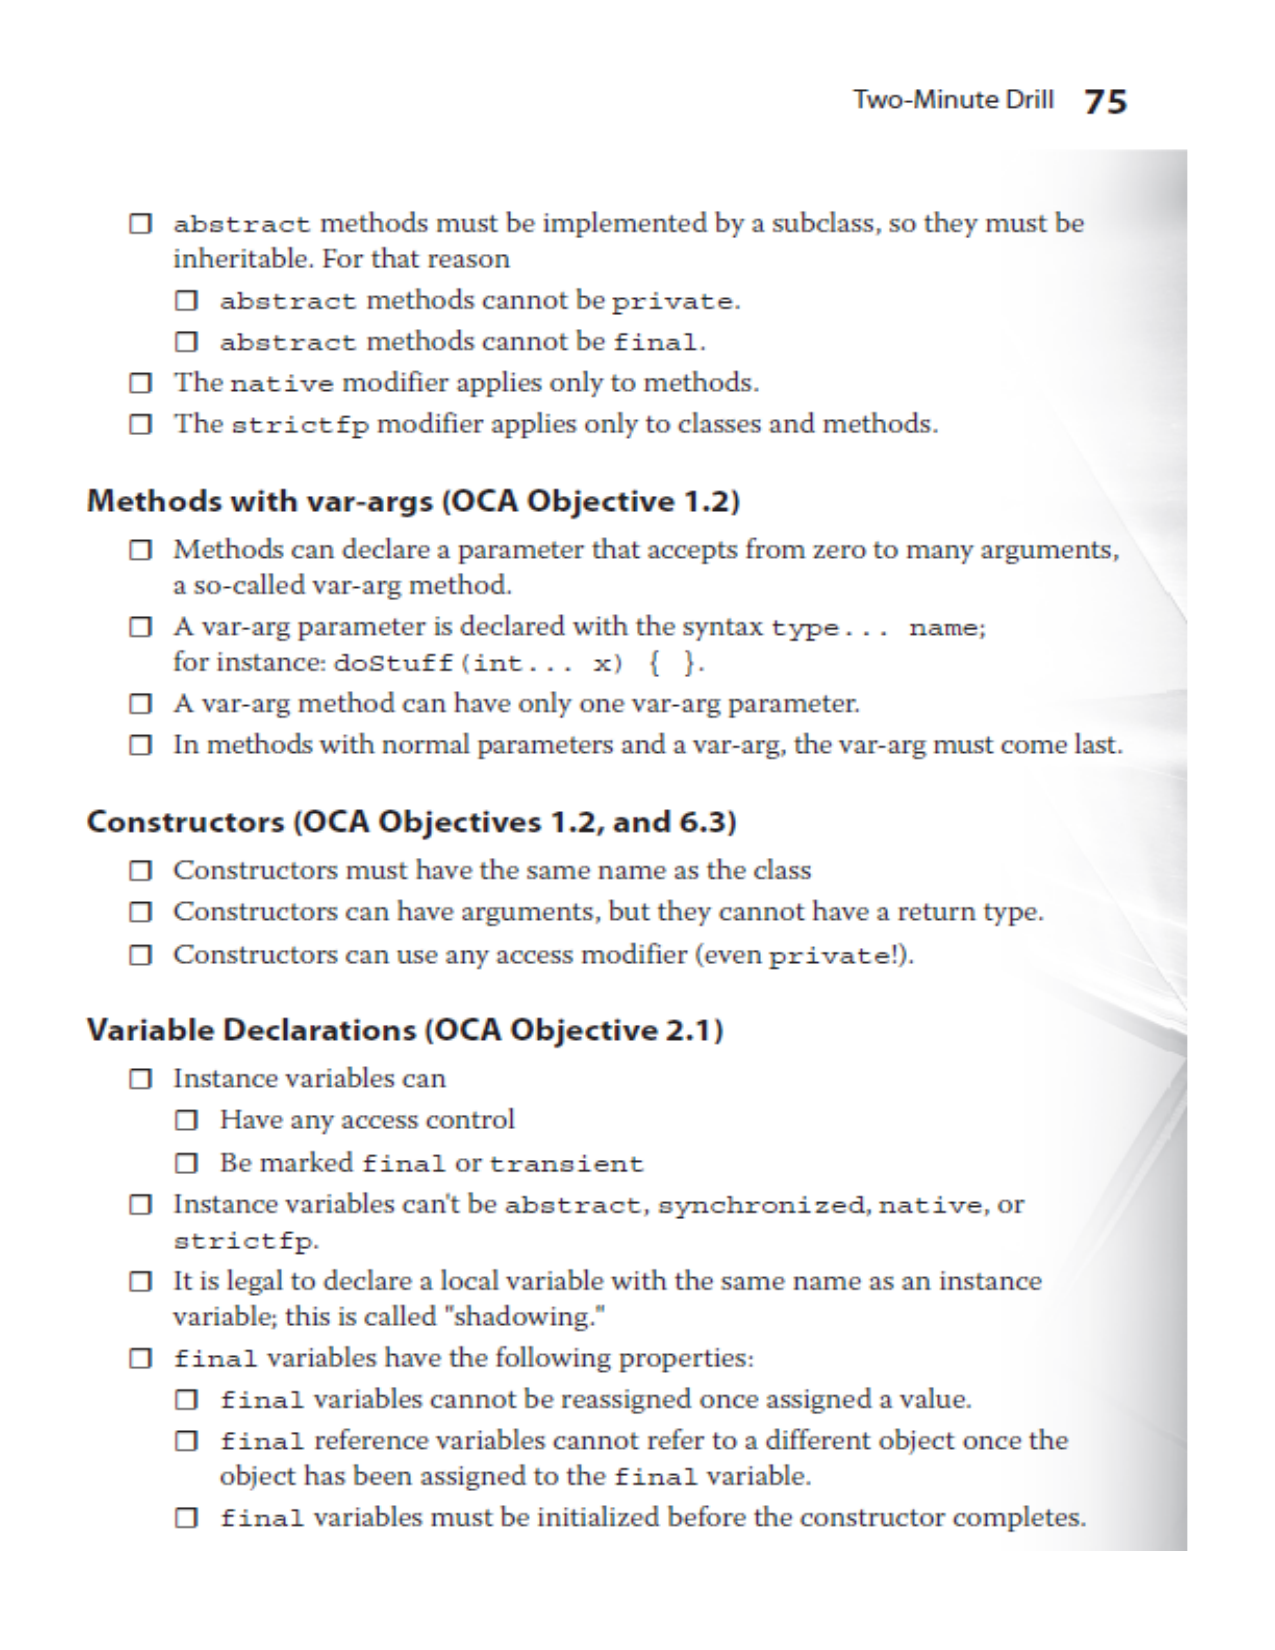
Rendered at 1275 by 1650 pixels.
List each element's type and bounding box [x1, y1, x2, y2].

picture [59, 73, 1188, 1551]
